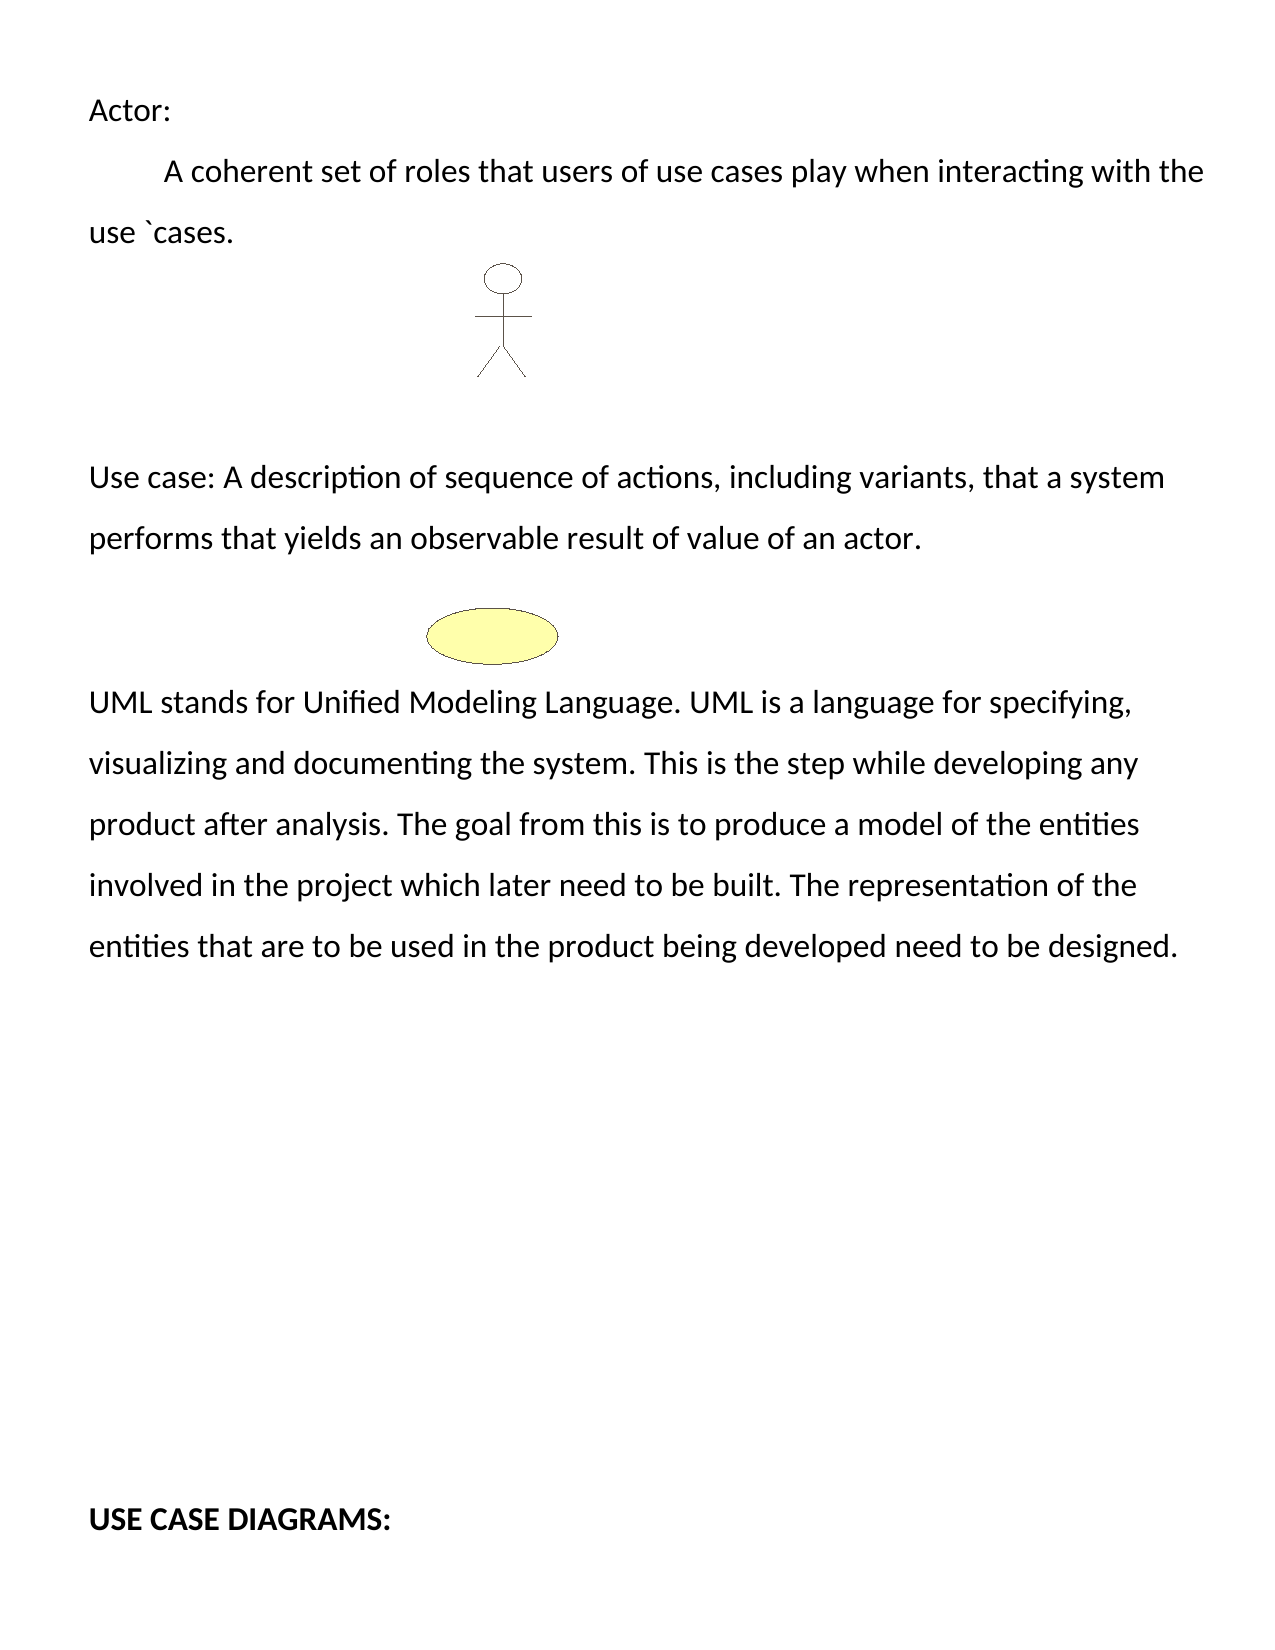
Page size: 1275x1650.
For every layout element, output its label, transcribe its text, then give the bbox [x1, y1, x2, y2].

text Actor: A coherent set of roles that users of use cases play when interacting with the use `cases. [89, 89, 1245, 251]
text USE CASE DIAGRAMS: [89, 1498, 1245, 1539]
text Use case: A description of sequence of actions, including variants, that a system performs that yields an observable result of value of an actor. [89, 456, 1245, 558]
text UML stands for Unified Modeling Language. UML is a language for specifying, visualizing and documenting the system. This is the step while developing any product after analysis. The goal from this is to produce a model of the entities involved in the project which later need to be built. The representation of the entities that are to be used in the product being developed need to be designed. [89, 681, 1245, 966]
